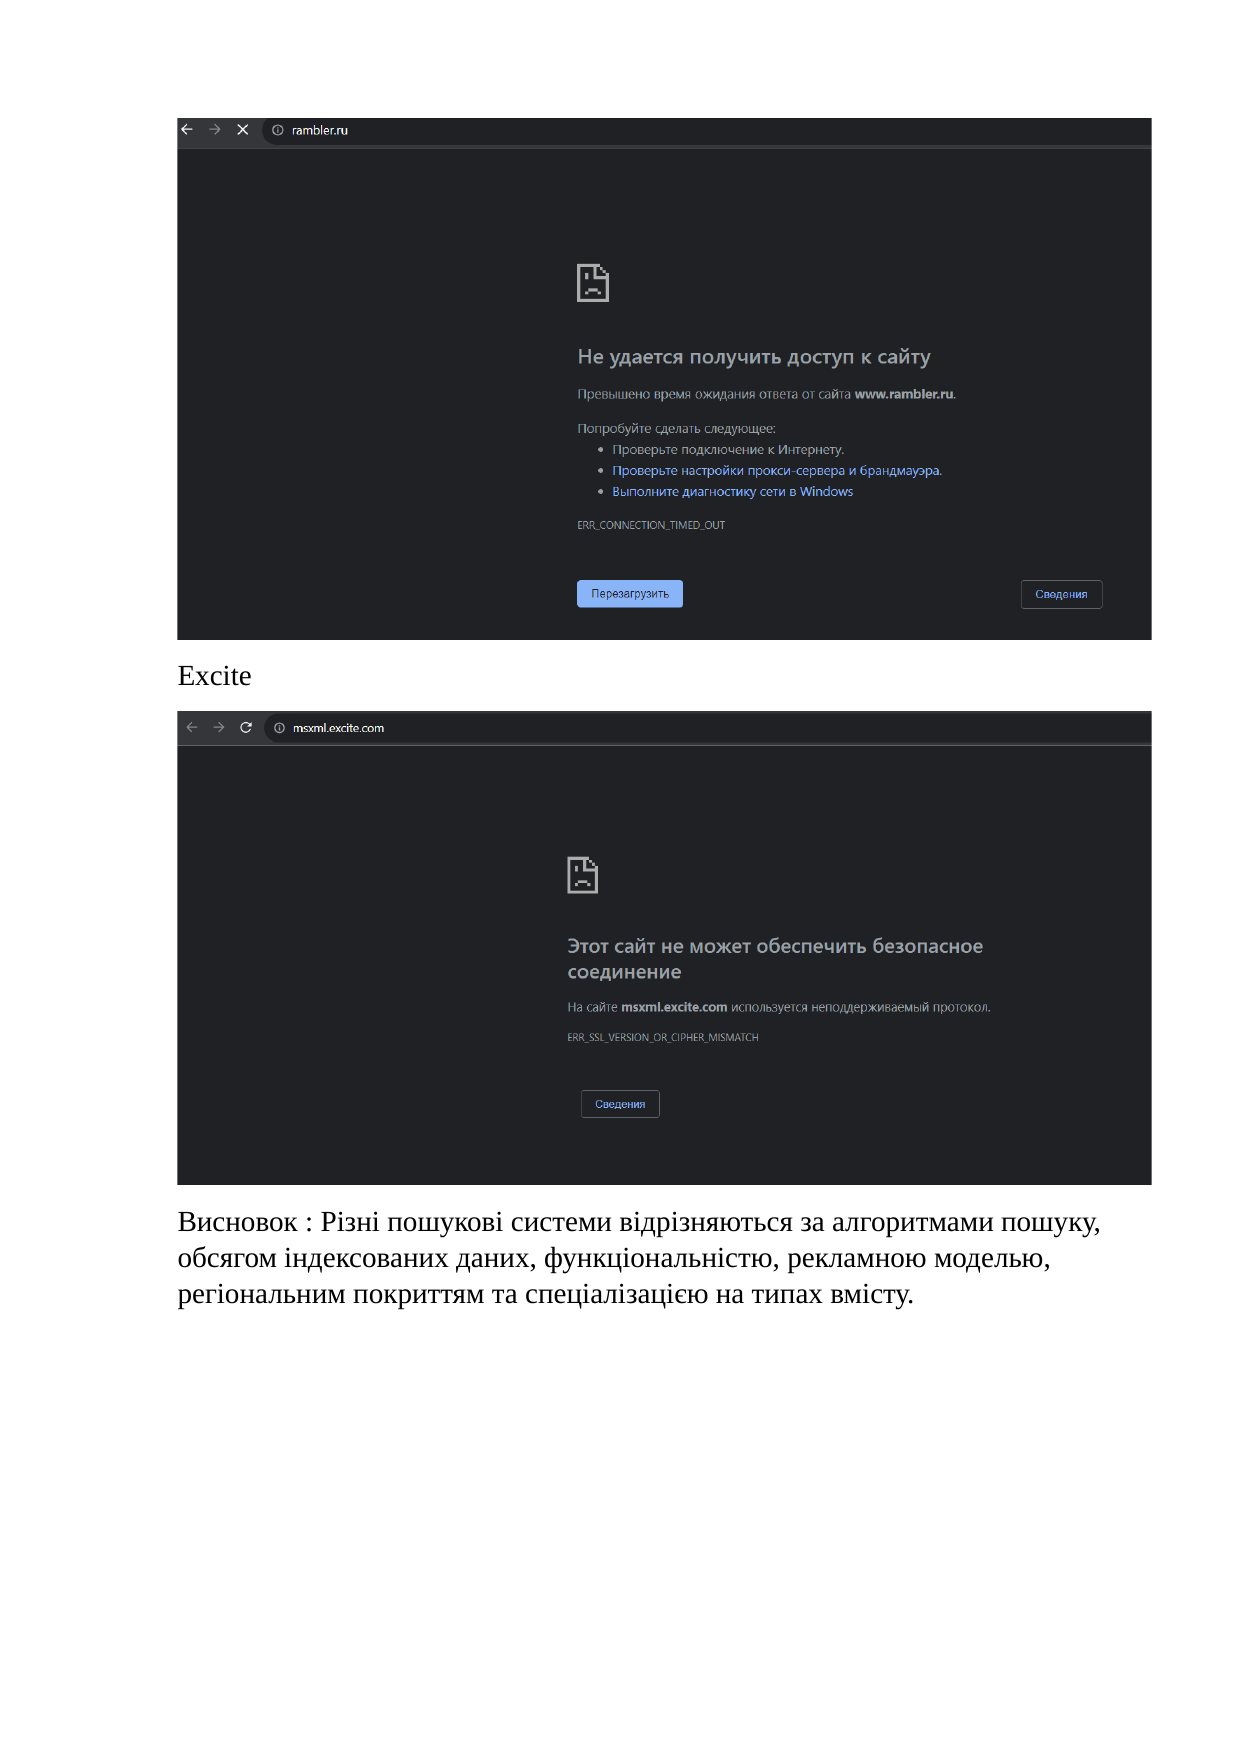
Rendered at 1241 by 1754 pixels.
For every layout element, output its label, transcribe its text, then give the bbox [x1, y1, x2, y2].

text Excite [177, 658, 1152, 692]
picture [177, 711, 1152, 1185]
text Висновок : Різні пошукові системи відрізняються за алгоритмами пошуку, обсягом індексованих даних, функціональністю, рекламною моделью, регіональним покриттям та спеціалізацією на типах вмісту. [177, 1204, 1152, 1309]
picture [177, 118, 1152, 640]
